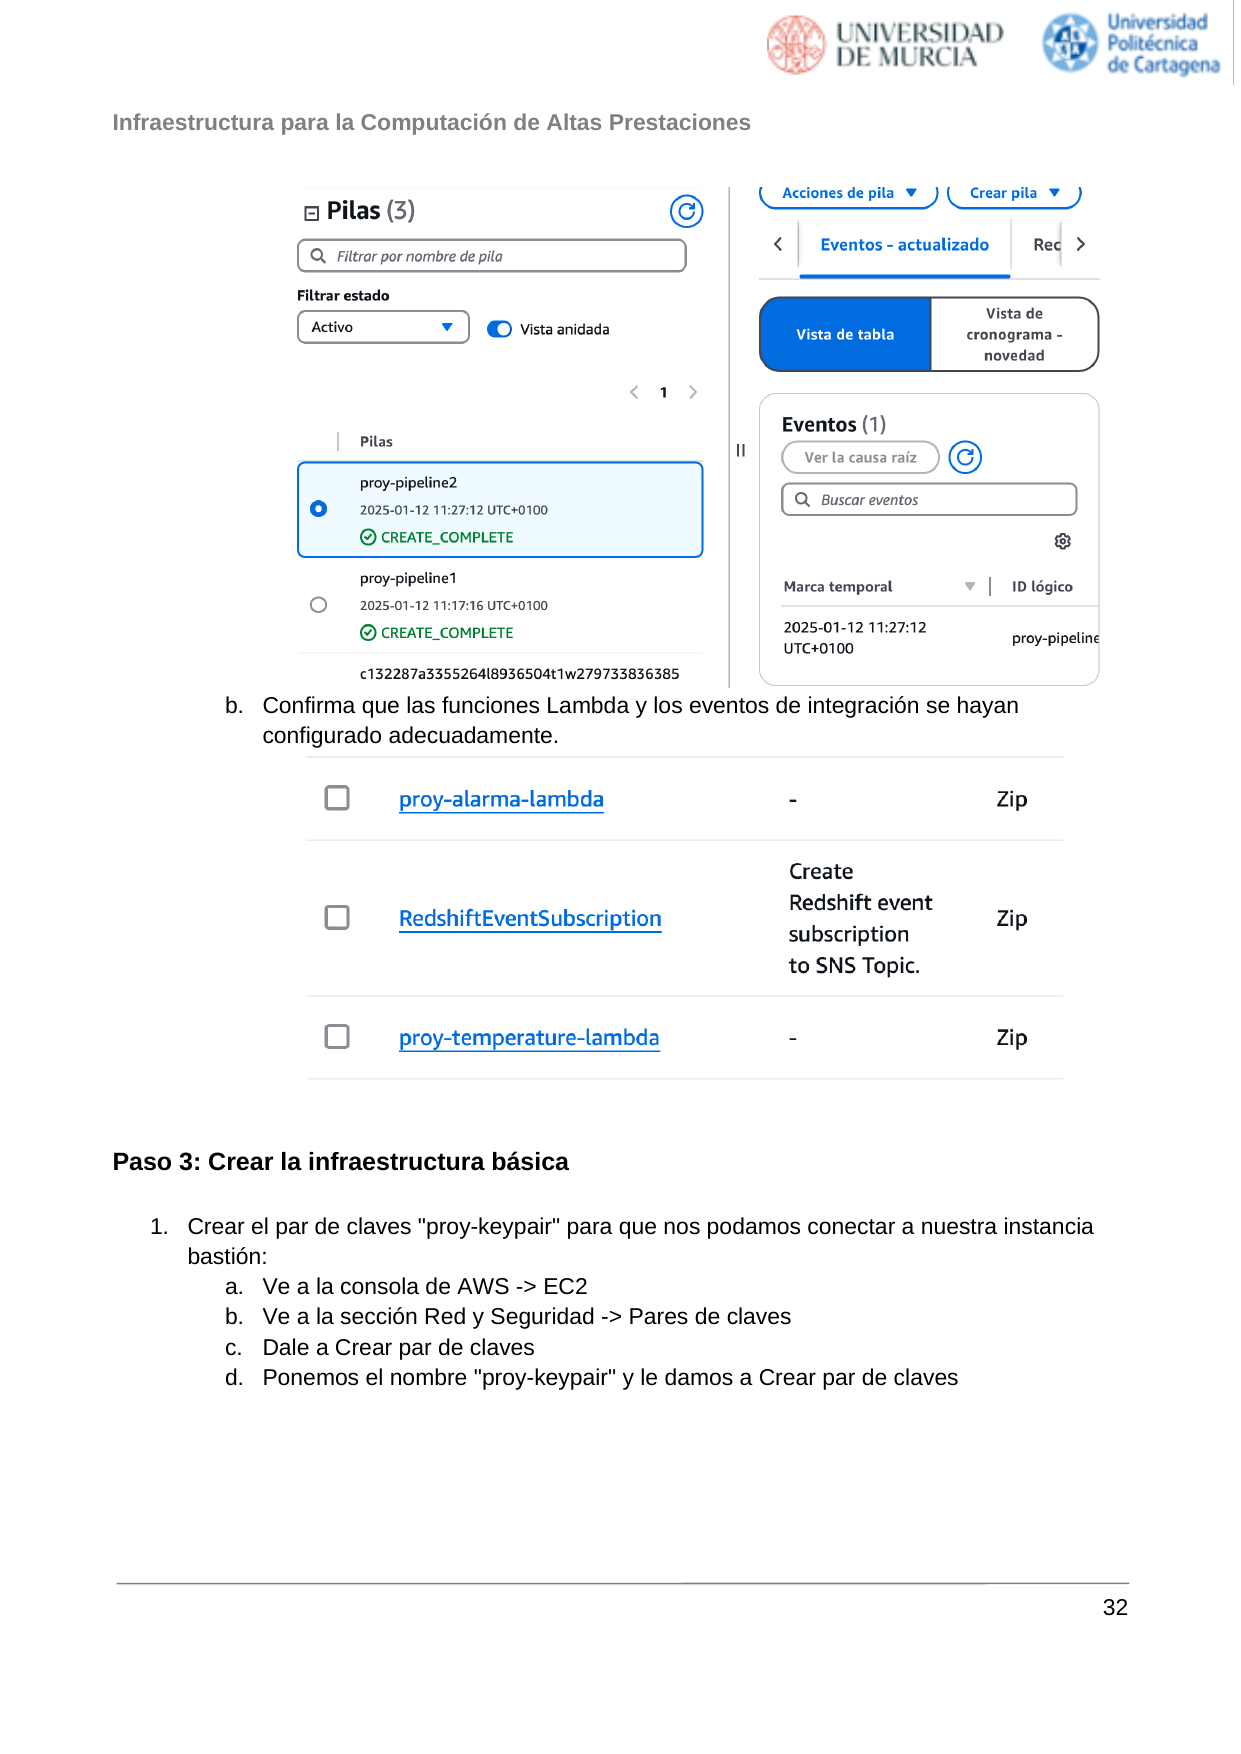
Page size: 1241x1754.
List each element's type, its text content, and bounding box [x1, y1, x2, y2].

list Ve a la consola de AWS -> EC2 [225, 1273, 1128, 1299]
picture [1026, 0, 1234, 82]
picture [767, 12, 1006, 77]
list Ponemos el nombre "proy-keypair" y le damos a Crear par de claves [225, 1364, 1128, 1390]
list Dale a Crear par de claves [225, 1333, 1128, 1360]
subtitle Paso 3: Crear la infraestructura básica [112, 1146, 1128, 1175]
list Confirma que las funciones Lambda y los eventos de integración se hayan configurado adecuadamente. [225, 692, 1128, 748]
list Ve a la sección Red y Seguridad -> Pares de claves [225, 1303, 1128, 1330]
list Crear el par de claves "proy-keypair" para que nos podamos conectar a nuestra instancia bastión: [150, 1213, 1128, 1269]
